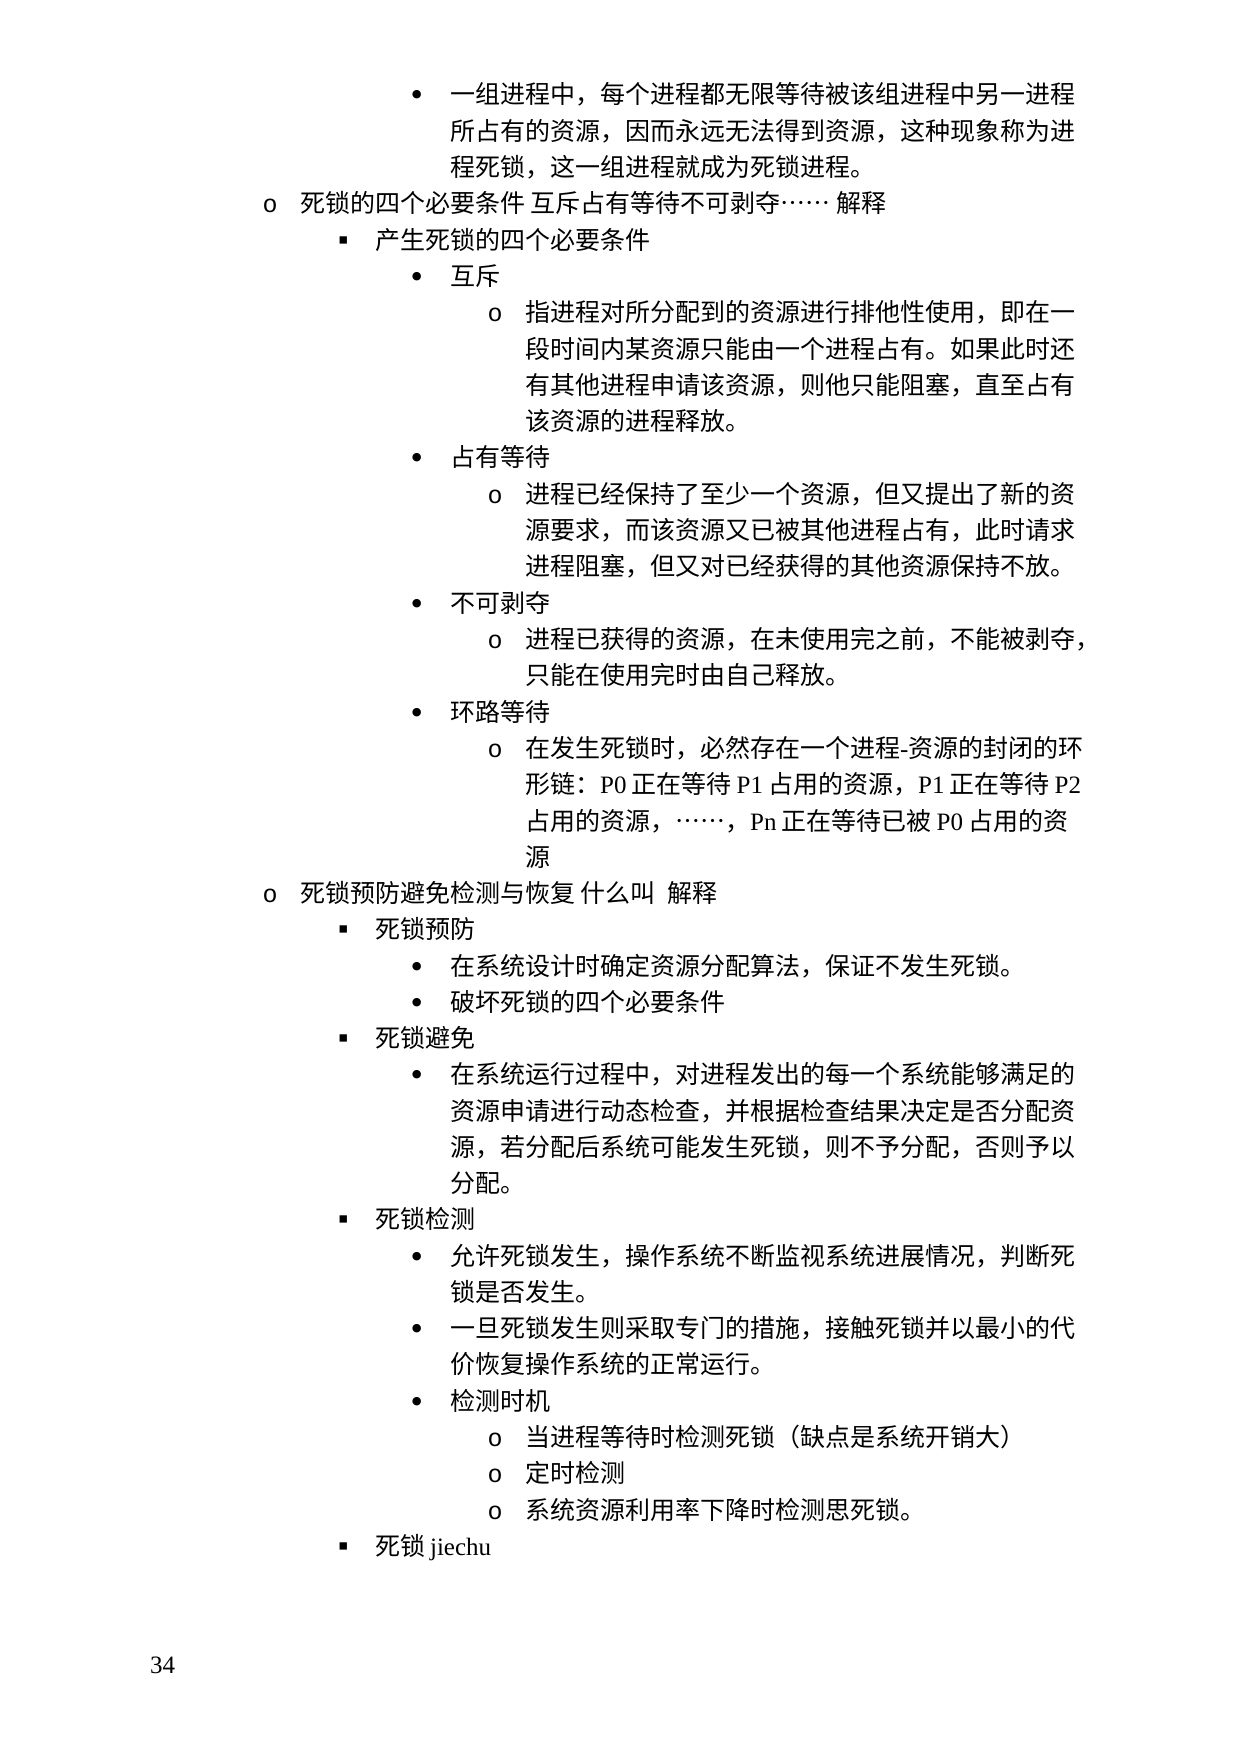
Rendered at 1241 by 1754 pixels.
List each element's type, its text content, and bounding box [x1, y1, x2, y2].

list 环路等待 [412, 692, 1090, 728]
list 在系统运行过程中，对进程发出的每一个系统能够满足的资源申请进行动态检查，并根据检查结果决定是否分配资源，若分配后系统可能发生死锁，则不予分配，否则予以分配。 [412, 1055, 1090, 1200]
list 在系统设计时确定资源分配算法，保证不发生死锁。 [412, 946, 1090, 982]
list 系统资源利用率下降时检测思死锁。 [487, 1490, 1090, 1527]
list 死锁的四个必要条件 互斥占有等待不可剥夺…… 解释 [262, 184, 1090, 220]
list 破坏死锁的四个必要条件 [412, 982, 1090, 1019]
list 占有等待 [412, 438, 1090, 474]
list 不可剥夺 [412, 583, 1090, 619]
list 定时检测 [487, 1454, 1090, 1490]
list 产生死锁的四个必要条件 [337, 220, 1090, 256]
list 一旦死锁发生则采取专门的措施，接触死锁并以最小的代价恢复操作系统的正常运行。 [412, 1309, 1090, 1381]
list 死锁预防 [337, 910, 1090, 946]
list 互斥 [412, 256, 1090, 293]
list 进程已经保持了至少一个资源，但又提出了新的资源要求，而该资源又已被其他进程占有，此时请求进程阻塞，但又对已经获得的其他资源保持不放。 [487, 474, 1090, 583]
list 当进程等待时检测死锁（缺点是系统开销大） [487, 1417, 1090, 1454]
list 进程已获得的资源，在未使用完之前，不能被剥夺，只能在使用完时由自己释放。 [487, 619, 1090, 692]
list 死锁预防避免检测与恢复 什么叫 解释 [262, 873, 1090, 910]
list 死锁检测 [337, 1200, 1090, 1236]
list 死锁避免 [337, 1019, 1090, 1055]
list 死锁jiechu [337, 1527, 1090, 1563]
list 指进程对所分配到的资源进行排他性使用，即在一段时间内某资源只能由一个进程占有。如果此时还有其他进程申请该资源，则他只能阻塞，直至占有该资源的进程释放。 [487, 293, 1090, 438]
list 在发生死锁时，必然存在一个进程-资源的封闭的环形链：P0正在等待P1占用的资源，P1正在等待P2占用的资源，……，Pn正在等待已被P0占用的资源 [487, 728, 1090, 873]
list 允许死锁发生，操作系统不断监视系统进展情况，判断死锁是否发生。 [412, 1236, 1090, 1309]
list 一组进程中，每个进程都无限等待被该组进程中另一进程所占有的资源，因而永远无法得到资源，这种现象称为进程死锁，这一组进程就成为死锁进程。 [412, 75, 1090, 184]
list 检测时机 [412, 1381, 1090, 1417]
